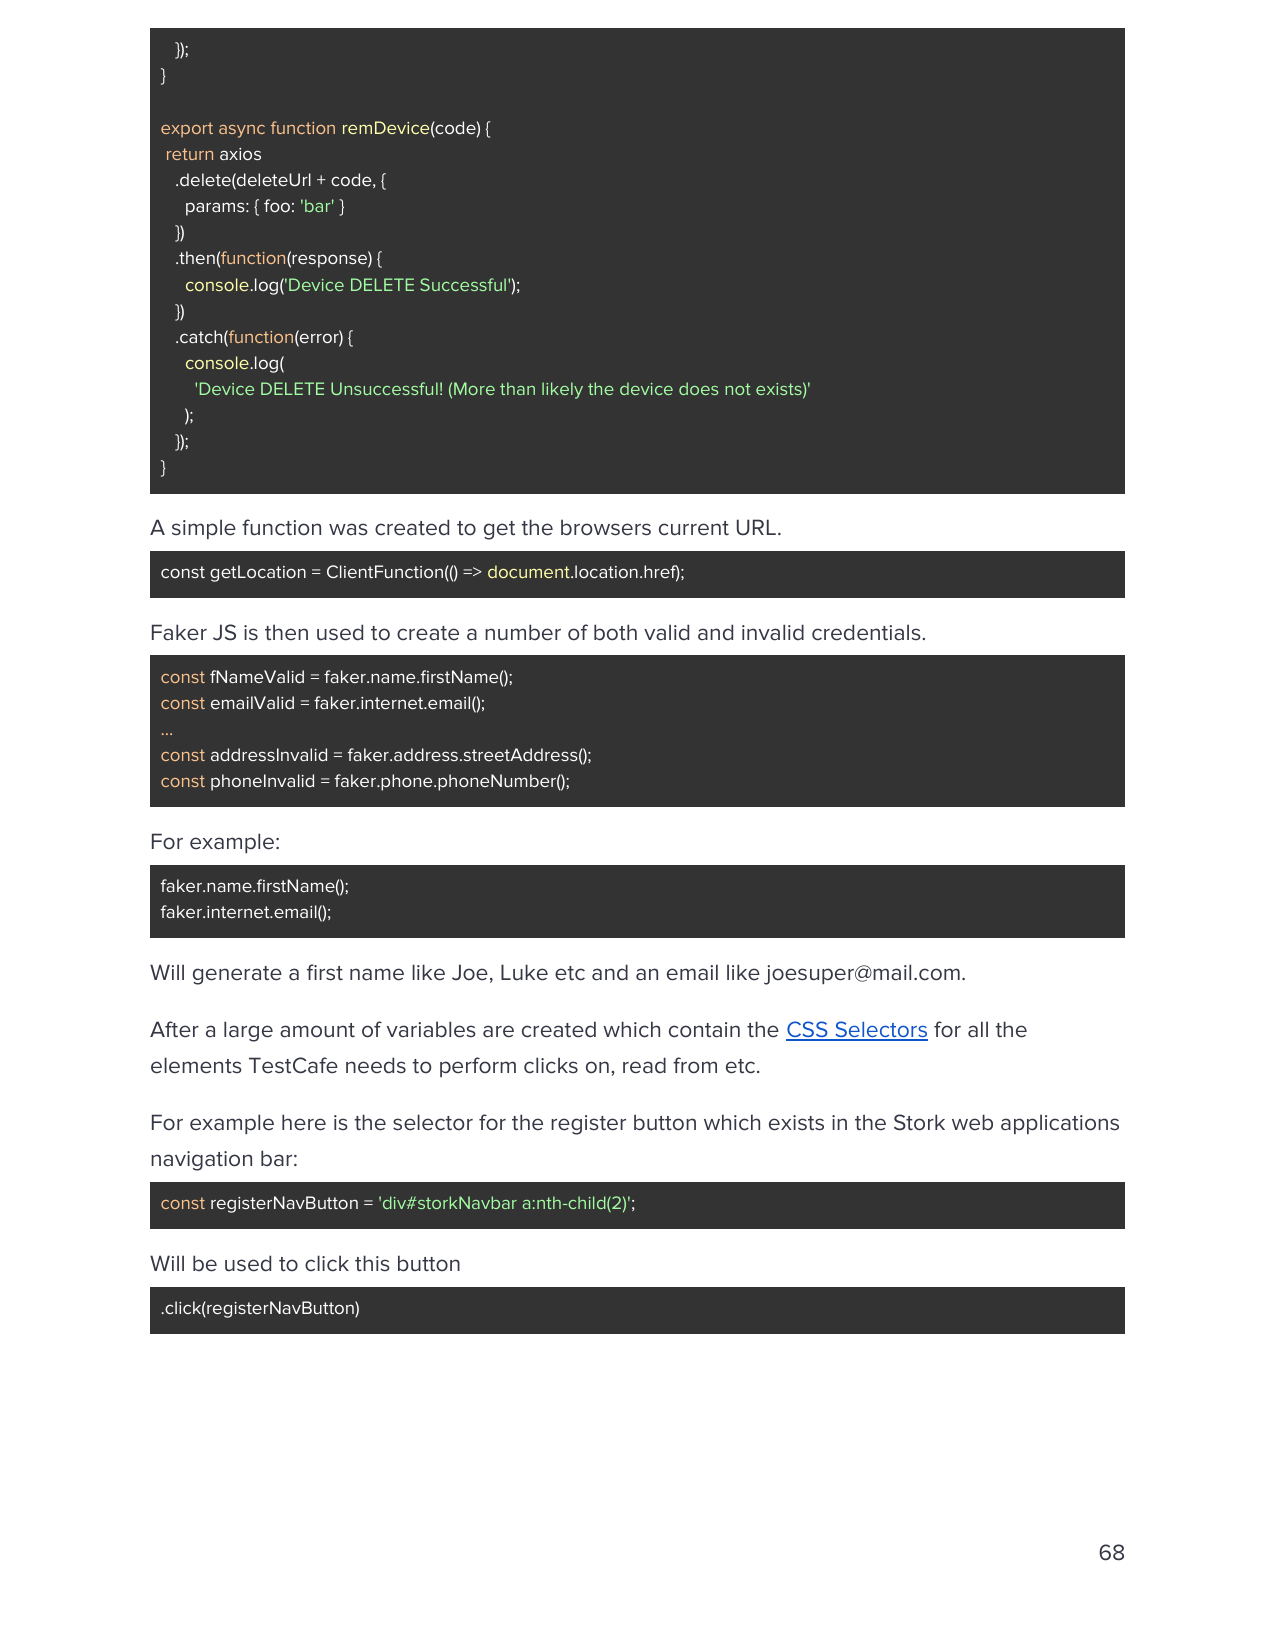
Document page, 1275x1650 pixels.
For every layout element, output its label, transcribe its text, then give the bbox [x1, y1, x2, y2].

table_header const fNameValid = faker.name.firstName(); const emailValid = faker.internet.email(); ... const addressInvalid = faker.address.streetAddress(); const phoneInvalid = faker.phone.phoneNumber(); [150, 655, 1125, 807]
text Faker JS is then used to create a number of both valid and invalid credentials. [150, 619, 1125, 647]
table_header faker.name.firstName(); faker.internet.email(); [150, 865, 1125, 938]
text Will be used to click this button [150, 1250, 1125, 1278]
text For example: [150, 828, 1125, 856]
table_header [150, 28, 1125, 494]
text Will generate a first name like Joe, Luke etc and an email like joesuper@mail.com. [150, 959, 1125, 987]
table_header const registerNavButton = 'div#storkNavbar a:nth-child(2)'; [150, 1182, 1125, 1229]
table_header const getLocation = ClientFunction(() => document.location.href); [150, 551, 1125, 598]
table_header .click(registerNavButton) [150, 1287, 1125, 1334]
text A simple function was created to get the browsers current URL. [150, 514, 1125, 542]
text After a large amount of variables are created which contain the CSS Selectors for all the elements TestCafe needs to perform clicks on, read from etc. [150, 1016, 1125, 1080]
text For example here is the selector for the register button which exists in the Stork web applications navigation bar: [150, 1109, 1125, 1174]
